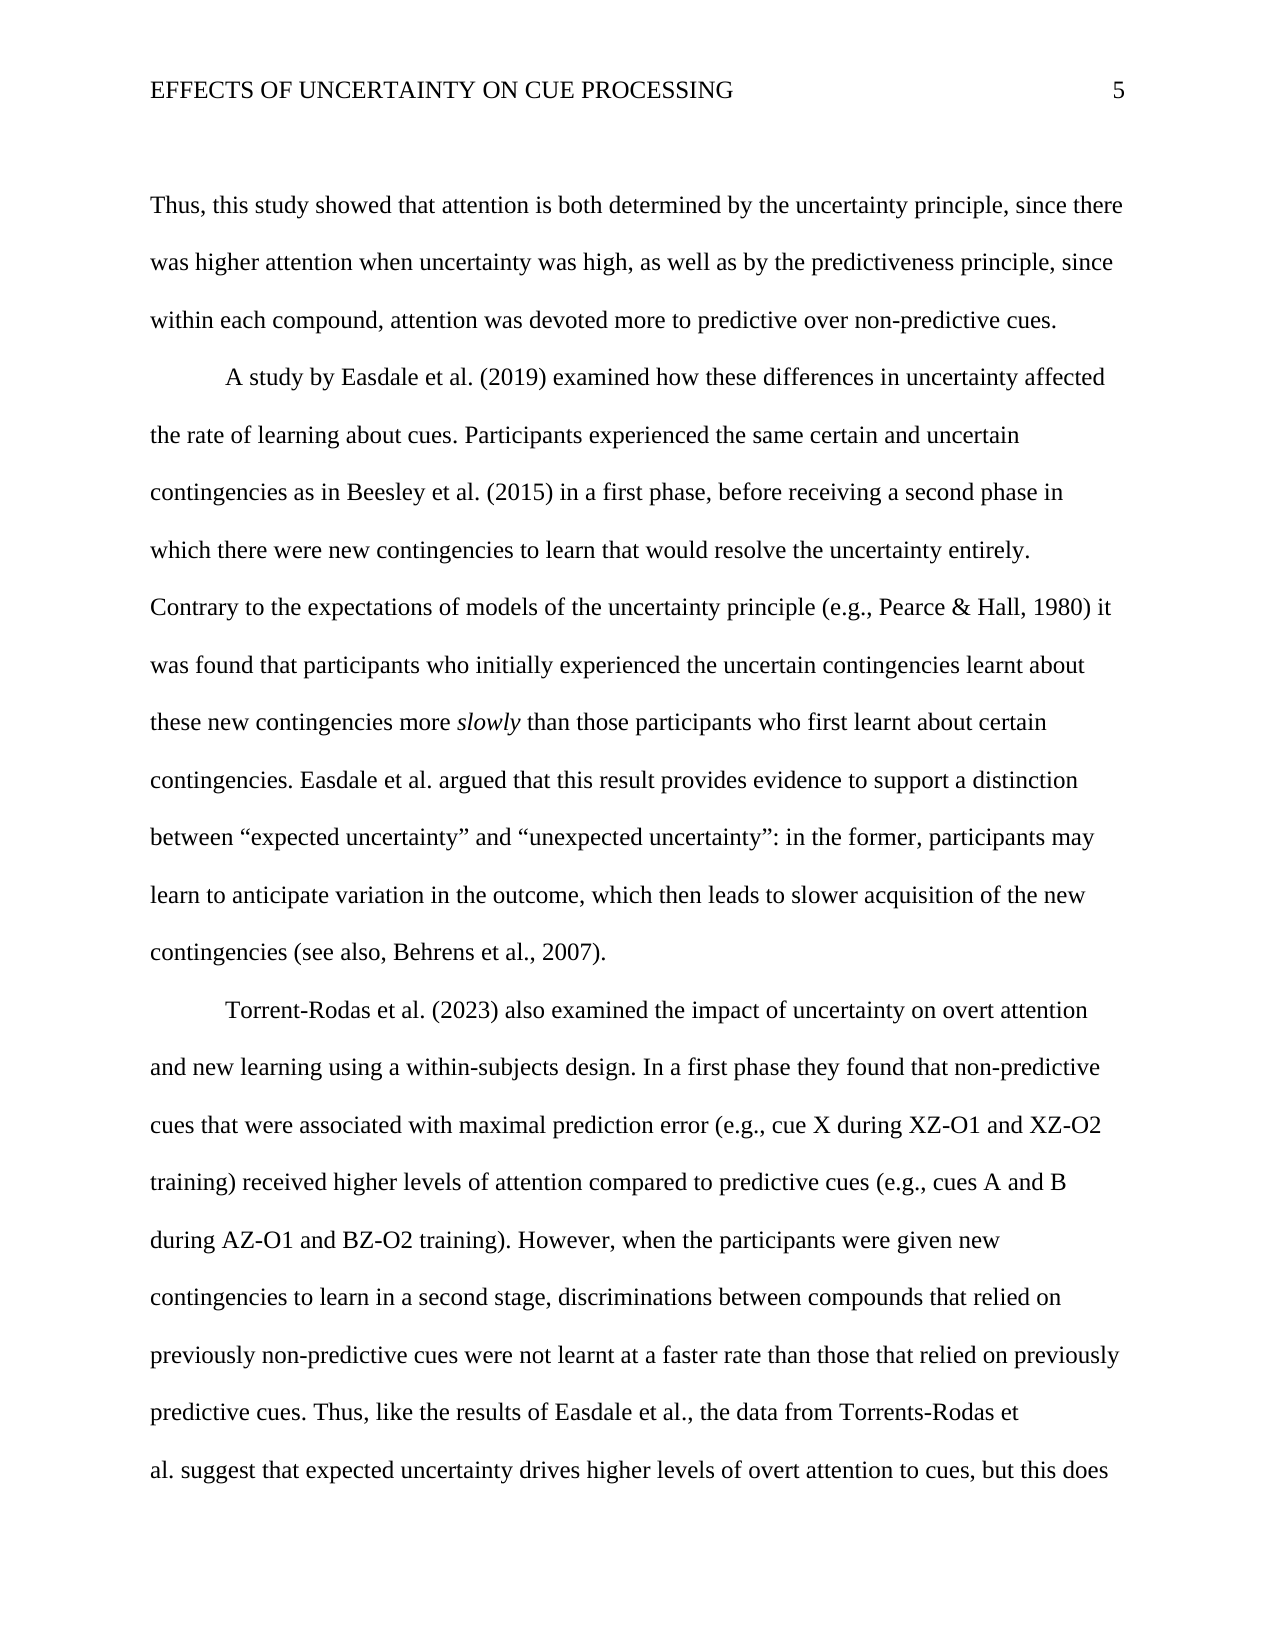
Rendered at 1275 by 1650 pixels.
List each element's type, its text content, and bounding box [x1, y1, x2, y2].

text A study by Easdale et al. (2019) examined how these differences in uncertainty affected the rate of learning about cues. Participants experienced the same certain and uncertain contingencies as in Beesley et al. (2015) in a first phase, before receiving a second phase in which there were new contingencies to learn that would resolve the uncertainty entirely. Contrary to the expectations of models of the uncertainty principle (e.g., Pearce & Hall, 1980) it was found that participants who initially experienced the uncertain contingencies learnt about these new contingencies more slowly than those participants who first learnt about certain contingencies. Easdale et al. argued that this result provides evidence to support a distinction between “expected uncertainty” and “unexpected uncertainty”: in the former, participants may learn to anticipate variation in the outcome, which then leads to slower acquisition of the new contingencies (see also, Behrens et al., 2007). [150, 362, 1125, 966]
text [150, 190, 1125, 334]
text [150, 995, 1125, 1484]
